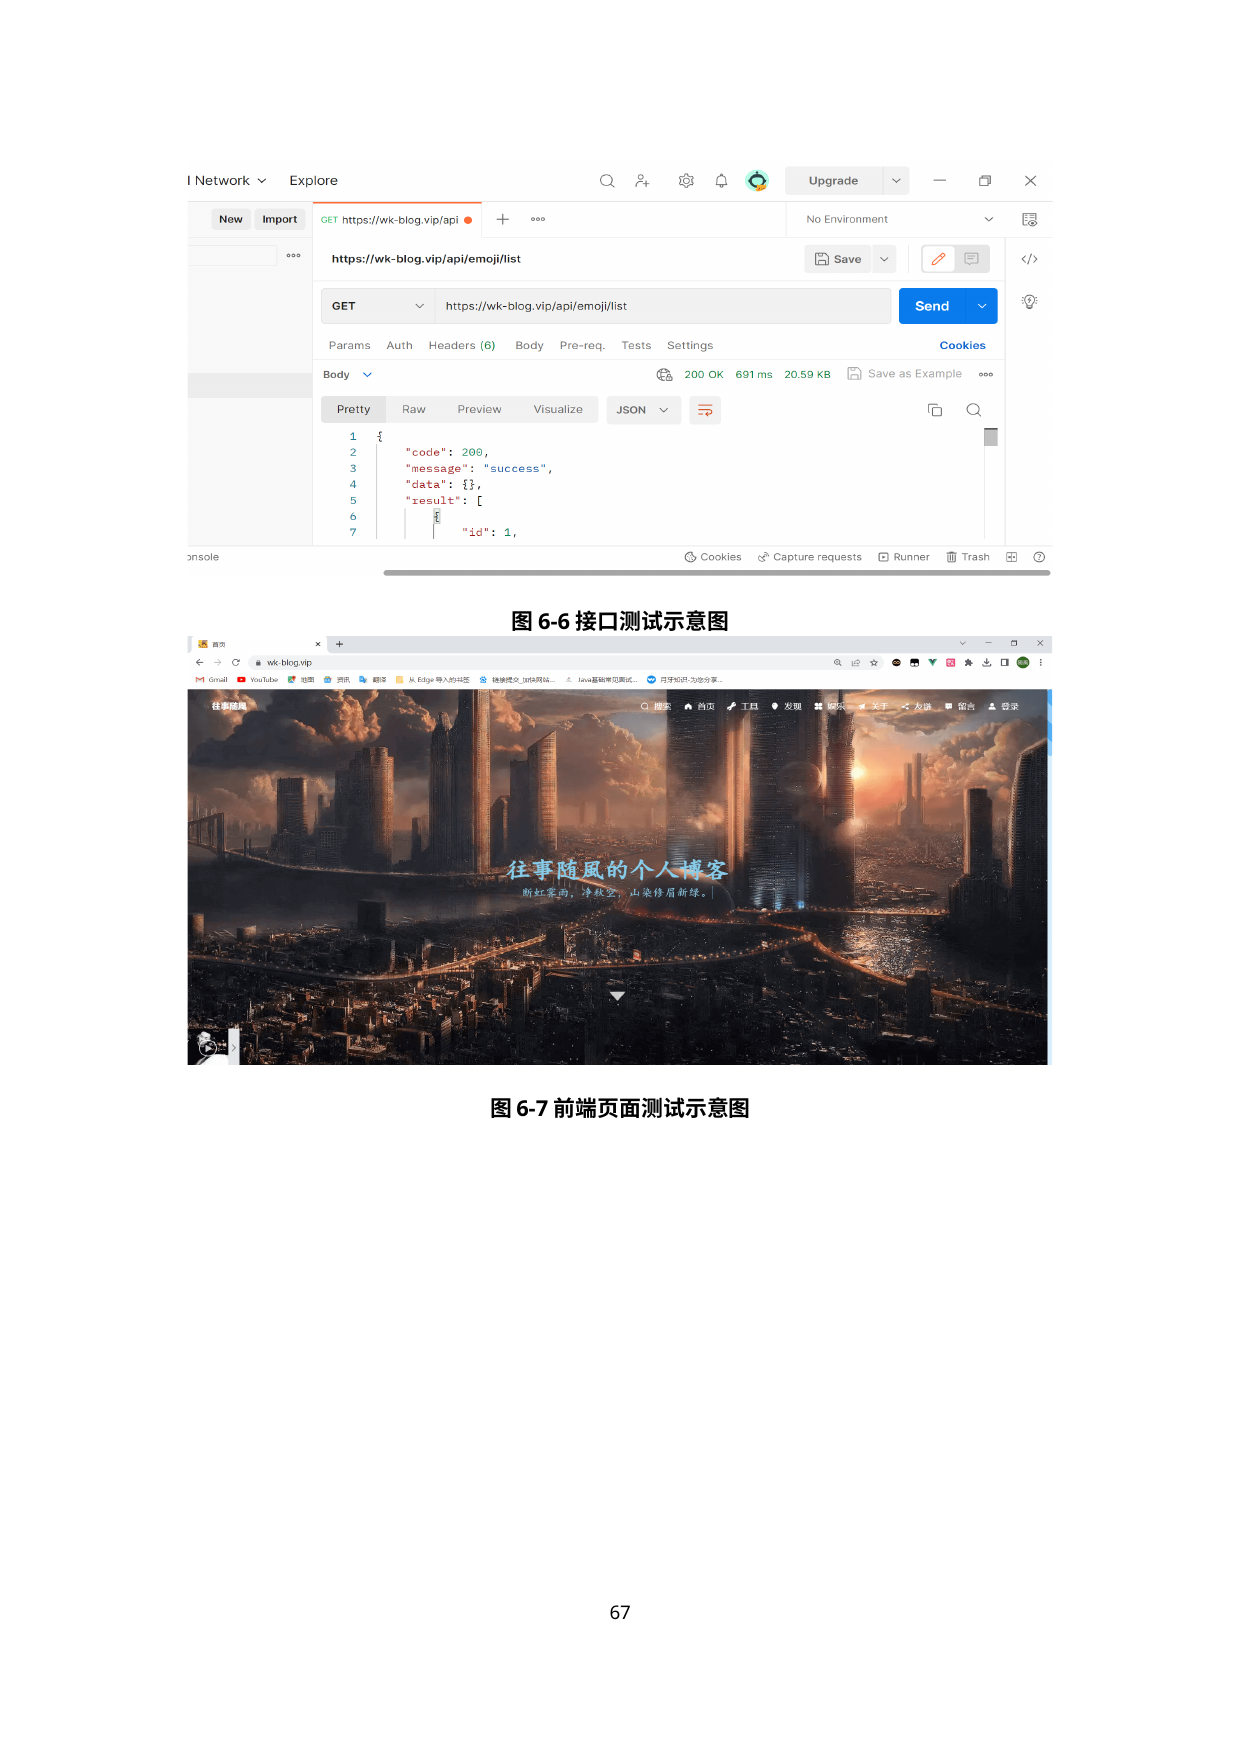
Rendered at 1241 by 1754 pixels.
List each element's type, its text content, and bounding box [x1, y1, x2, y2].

picture [187, 636, 1053, 1065]
picture [187, 159, 1053, 576]
text 图6-7 前端页面测试示意图 [187, 1091, 1053, 1123]
text 图6-6 接口测试示意图 [187, 603, 1053, 636]
